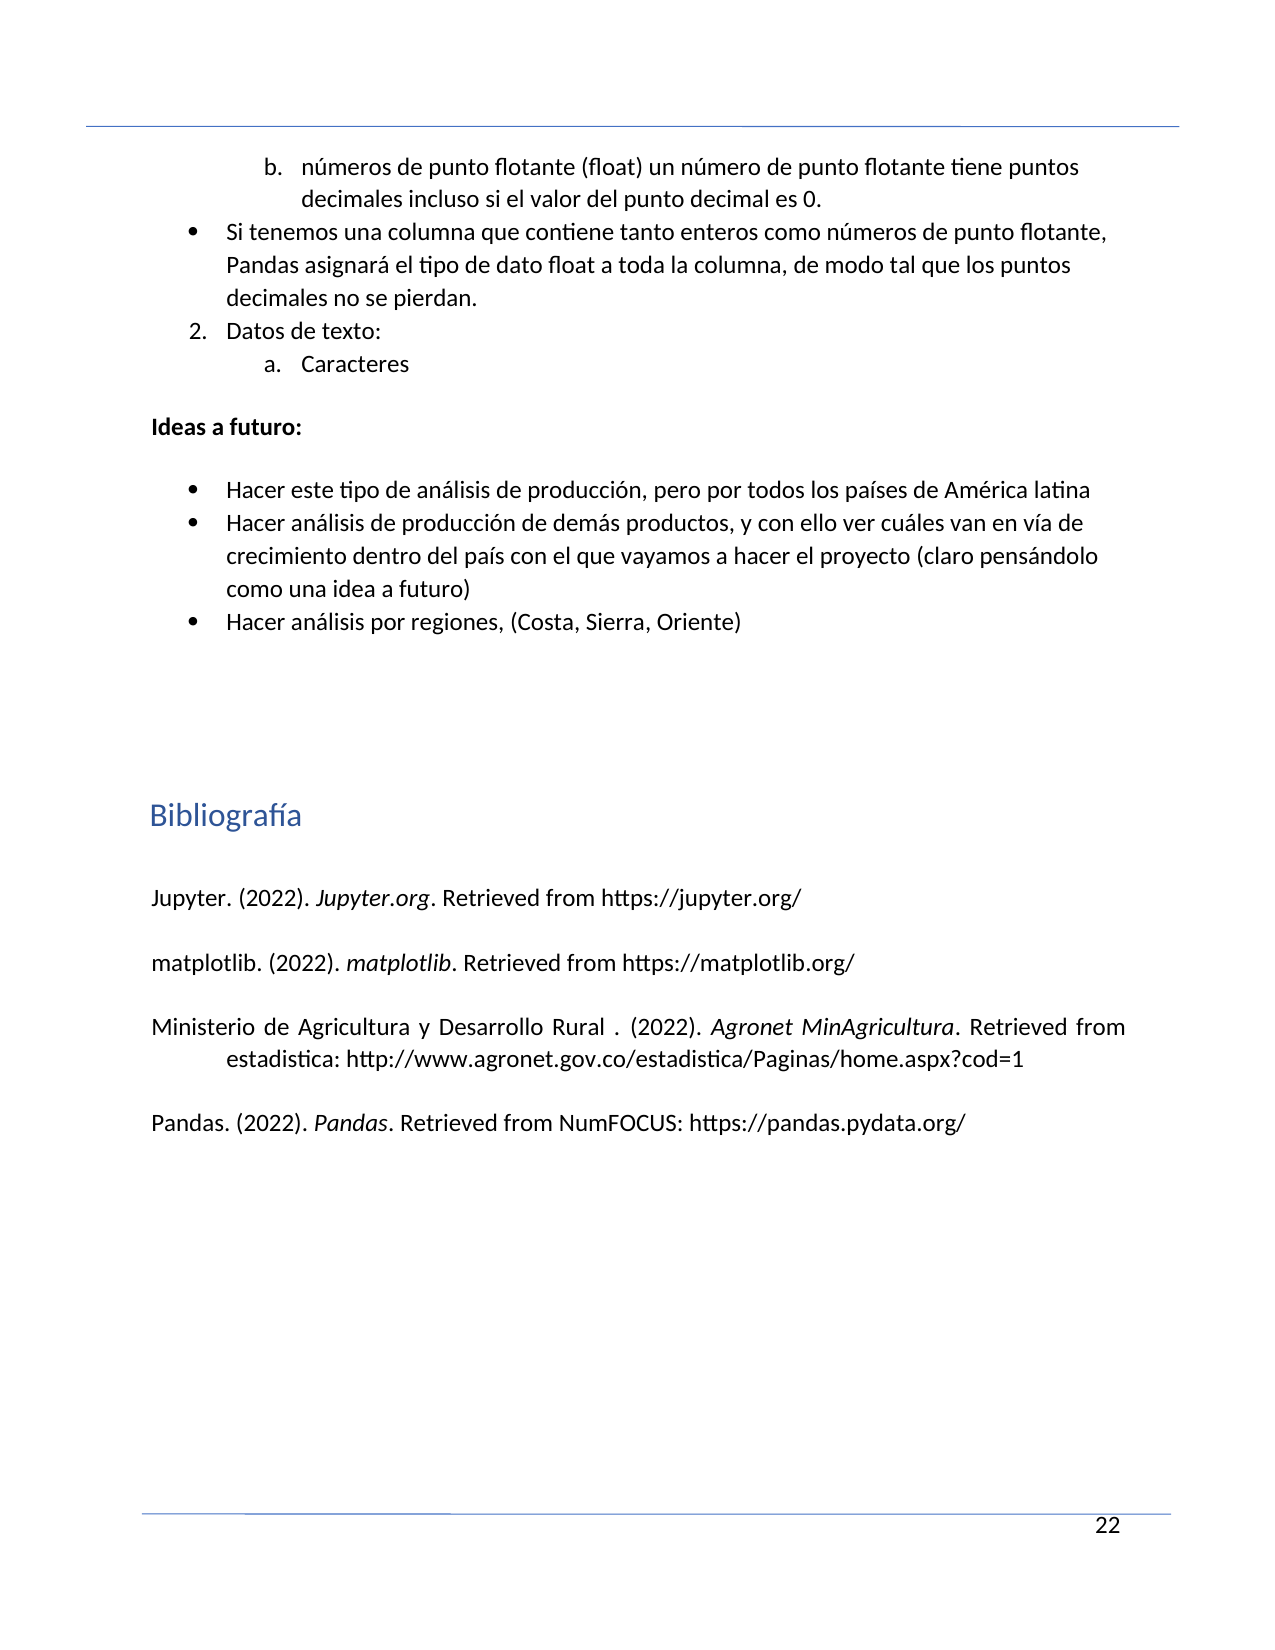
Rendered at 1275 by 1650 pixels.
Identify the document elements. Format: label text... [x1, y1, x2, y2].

list números de punto flotante (float) un número de punto flotante tiene puntos decimales incluso si el valor del punto decimal es 0. [263, 151, 1126, 214]
list Hacer este tipo de análisis de producción, pero por todos los países de América latina [188, 474, 1126, 504]
subtitle Bibliografía [149, 794, 1126, 835]
list Datos de texto: [188, 315, 1126, 346]
list Si tenemos una columna que contiene tanto enteros como números de punto flotante, Pandas asignará el tipo de dato float a toda la columna, de modo tal que los puntos decimales no se pierdan. [188, 216, 1126, 313]
text Ideas a futuro: [151, 411, 1126, 442]
list Hacer análisis de producción de demás productos, y con ello ver cuáles van en vía de crecimiento dentro del país con el que vayamos a hacer el proyecto (claro pensándolo como una idea a futuro) [188, 507, 1126, 603]
list Caracteres [263, 348, 1126, 379]
list Hacer análisis por regiones, (Costa, Sierra, Oriente) [188, 606, 1126, 636]
